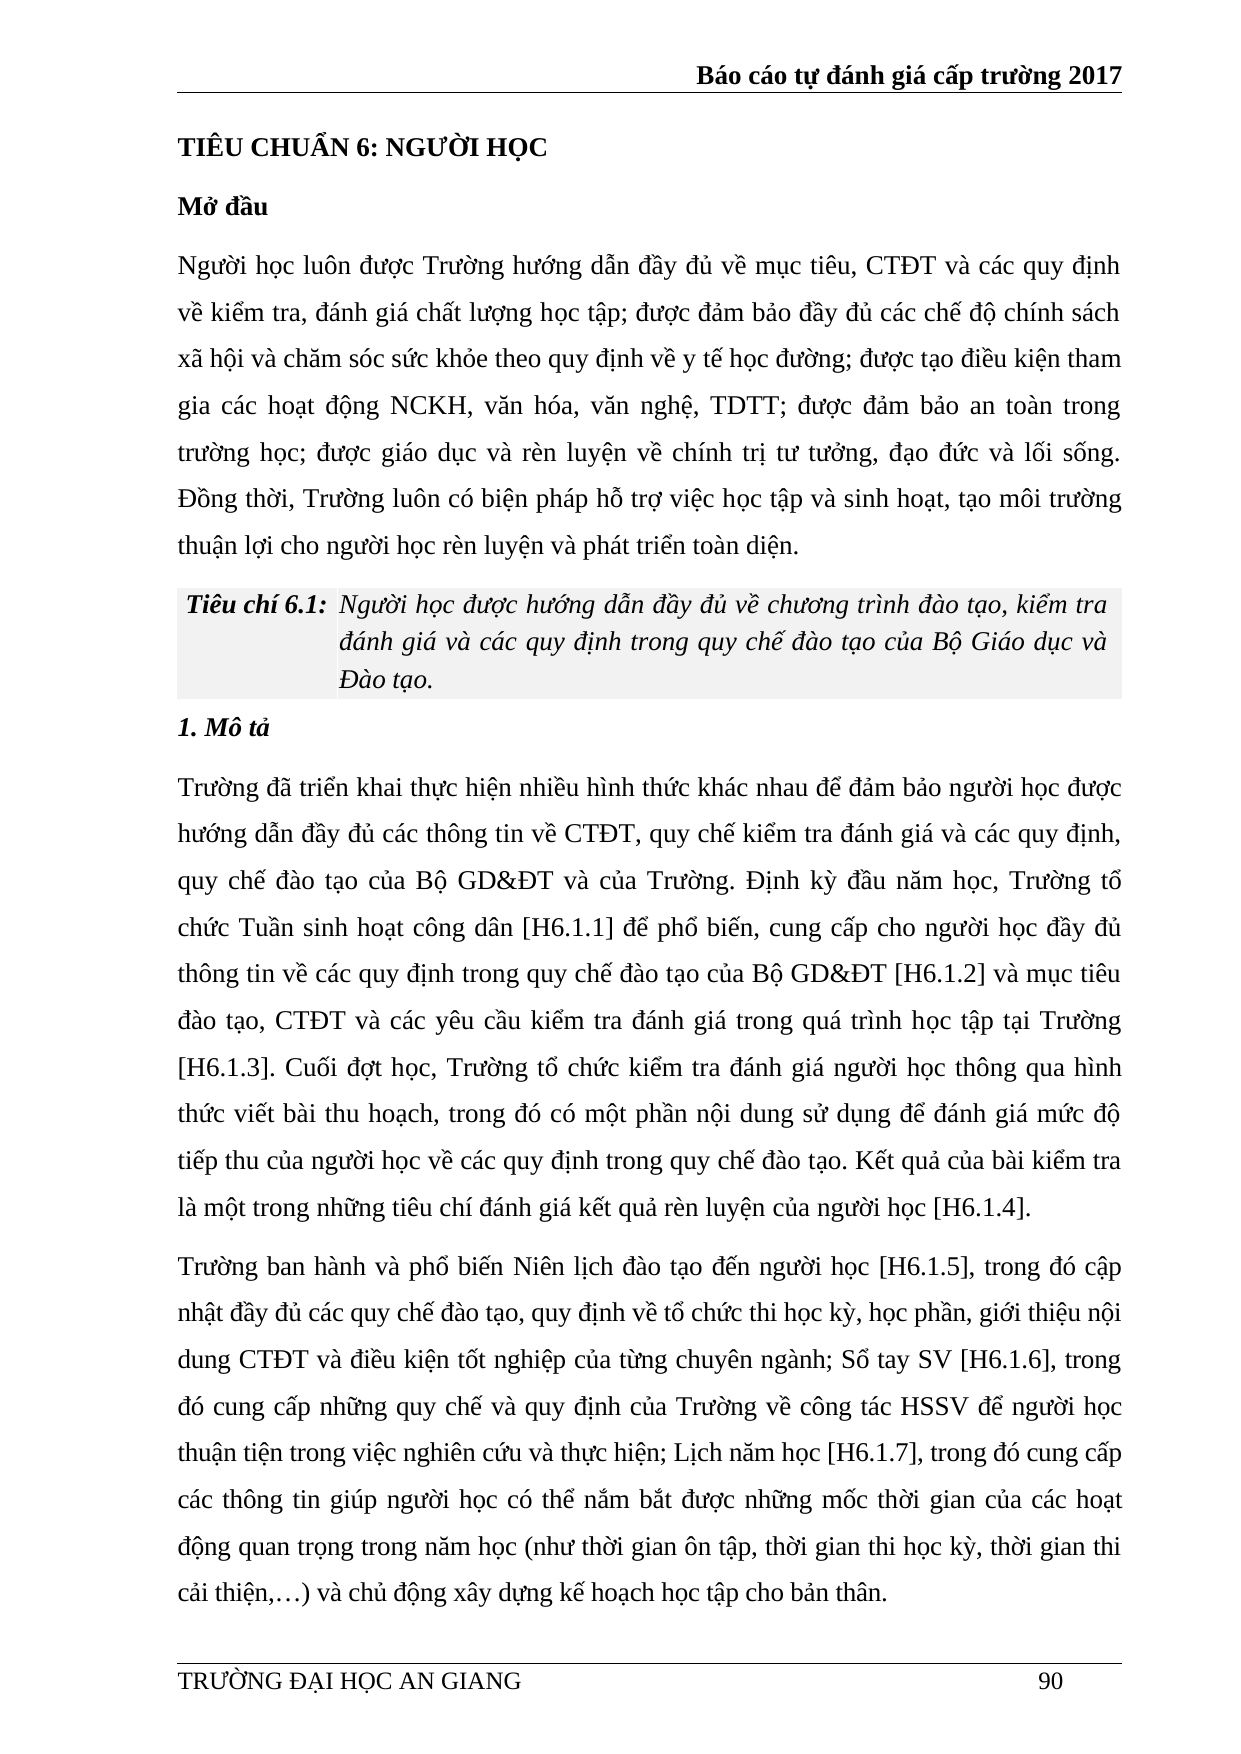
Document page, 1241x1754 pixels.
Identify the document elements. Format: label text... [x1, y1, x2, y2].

text Mở đầu [177, 190, 1122, 221]
table_header Tiêu chí 6.1: [177, 588, 337, 699]
text Người học luôn được Trường hướng dẫn đầy đủ về mục tiêu, CTĐT và các quy định về kiểm tra, đánh giá chất lượng học tập; được đảm bảo đầy đủ các chế độ chính sách xã hội và chăm sóc sức khỏe theo quy định về y tế học đường; được tạo điều kiện tham gia các hoạt động NCKH, văn hóa, văn nghệ, TDTT; được đảm bảo an toàn trong trường học; được giáo dục và rèn luyện về chính trị tư tưởng, đạo đức và lối sống. Đồng thời, Trường luôn có biện pháp hỗ trợ việc học tập và sinh hoạt, tạo môi trường thuận lợi cho người học rèn luyện và phát triển toàn diện. [177, 249, 1122, 560]
table_header Người học được hướng dẫn đầy đủ về chương trình đào tạo, kiểm tra đánh giá và các quy định trong quy chế đào tạo của Bộ Giáo dục và Đào tạo. [338, 588, 1122, 699]
text Trường đã triển khai thực hiện nhiều hình thức khác nhau để đảm bảo người học được hướng dẫn đầy đủ các thông tin về CTĐT, quy chế kiểm tra đánh giá và các quy định, quy chế đào tạo của Bộ GD&ĐT và của Trường. Định kỳ đầu năm học, Trường tổ chức Tuần sinh hoạt công dân [H6.1.1] để phổ biến, cung cấp cho người học đầy đủ thông tin về các quy định trong quy chế đào tạo của Bộ GD&ĐT [H6.1.2] và mục tiêu đào tạo, CTĐT và các yêu cầu kiểm tra đánh giá trong quá trình học tập tại Trường [H6.1.3]. Cuối đợt học, Trường tổ chức kiểm tra đánh giá người học thông qua hình thức viết bài thu hoạch, trong đó có một phần nội dung sử dụng để đánh giá mức độ tiếp thu của người học về các quy định trong quy chế đào tạo. Kết quả của bài kiểm tra là một trong những tiêu chí đánh giá kết quả rèn luyện của người học [H6.1.4]. [177, 771, 1122, 1222]
text Trường ban hành và phổ biến Niên lịch đào tạo đến người học [H6.1.5], trong đó cập nhật đầy đủ các quy chế đào tạo, quy định về tổ chức thi học kỳ, học phần, giới thiệu nội dung CTĐT và điều kiện tốt nghiệp của từng chuyên ngành; Sổ tay SV [H6.1.6], trong đó cung cấp những quy chế và quy định của Trường về công tác HSSV để người học thuận tiện trong việc nghiên cứu và thực hiện; Lịch năm học [H6.1.7], trong đó cung cấp các thông tin giúp người học có thể nắm bắt được những mốc thời gian của các hoạt động quan trọng trong năm học (như thời gian ôn tập, thời gian thi học kỳ, thời gian thi cải thiện,…) và chủ động xây dựng kế hoạch học tập cho bản thân. [177, 1250, 1122, 1608]
subtitle TIÊU CHUẨN 6: NGƯỜI HỌC [177, 131, 1122, 162]
text 1. Mô tả [177, 712, 1122, 743]
